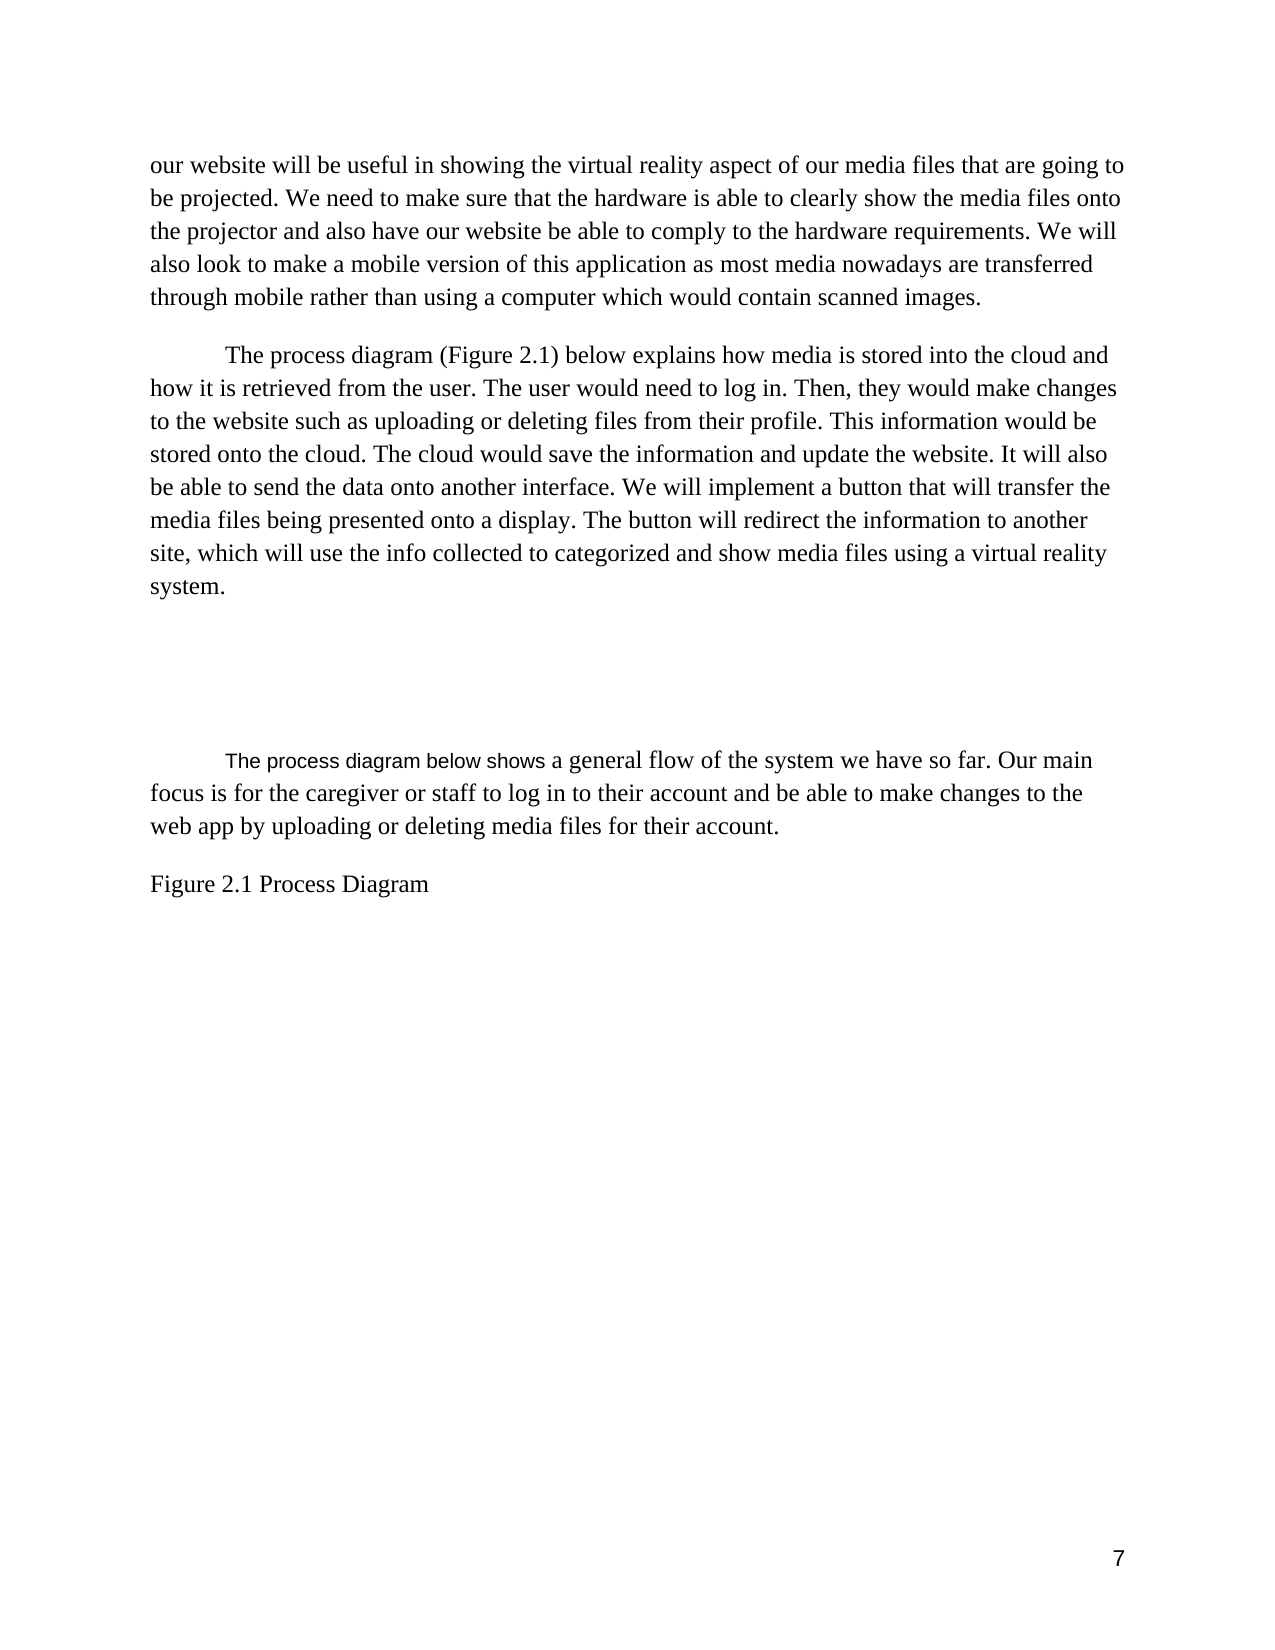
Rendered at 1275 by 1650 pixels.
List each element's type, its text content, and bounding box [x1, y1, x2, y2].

text Figure 2.1 Process Diagram [150, 869, 1125, 898]
text The process diagram below shows a general flow of the system we have so far. Our main focus is for the caregiver or staff to log in to their account and be able to make changes to the web app by uploading or deleting media files for their account. [150, 745, 1125, 840]
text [150, 150, 1125, 311]
text The process diagram (Figure 2.1) below explains how media is stored into the cloud and how it is retrieved from the user. The user would need to log in. Then, they would make changes to the website such as uploading or deleting files from their profile. This information would be stored onto the cloud. The cloud would save the information and update the website. It will also be able to send the data onto another interface. We will implement a button that will transfer the media files being presented onto a display. The button will redirect the information to another site, which will use the info collected to categorized and show media files using a virtual reality system. [150, 340, 1125, 600]
